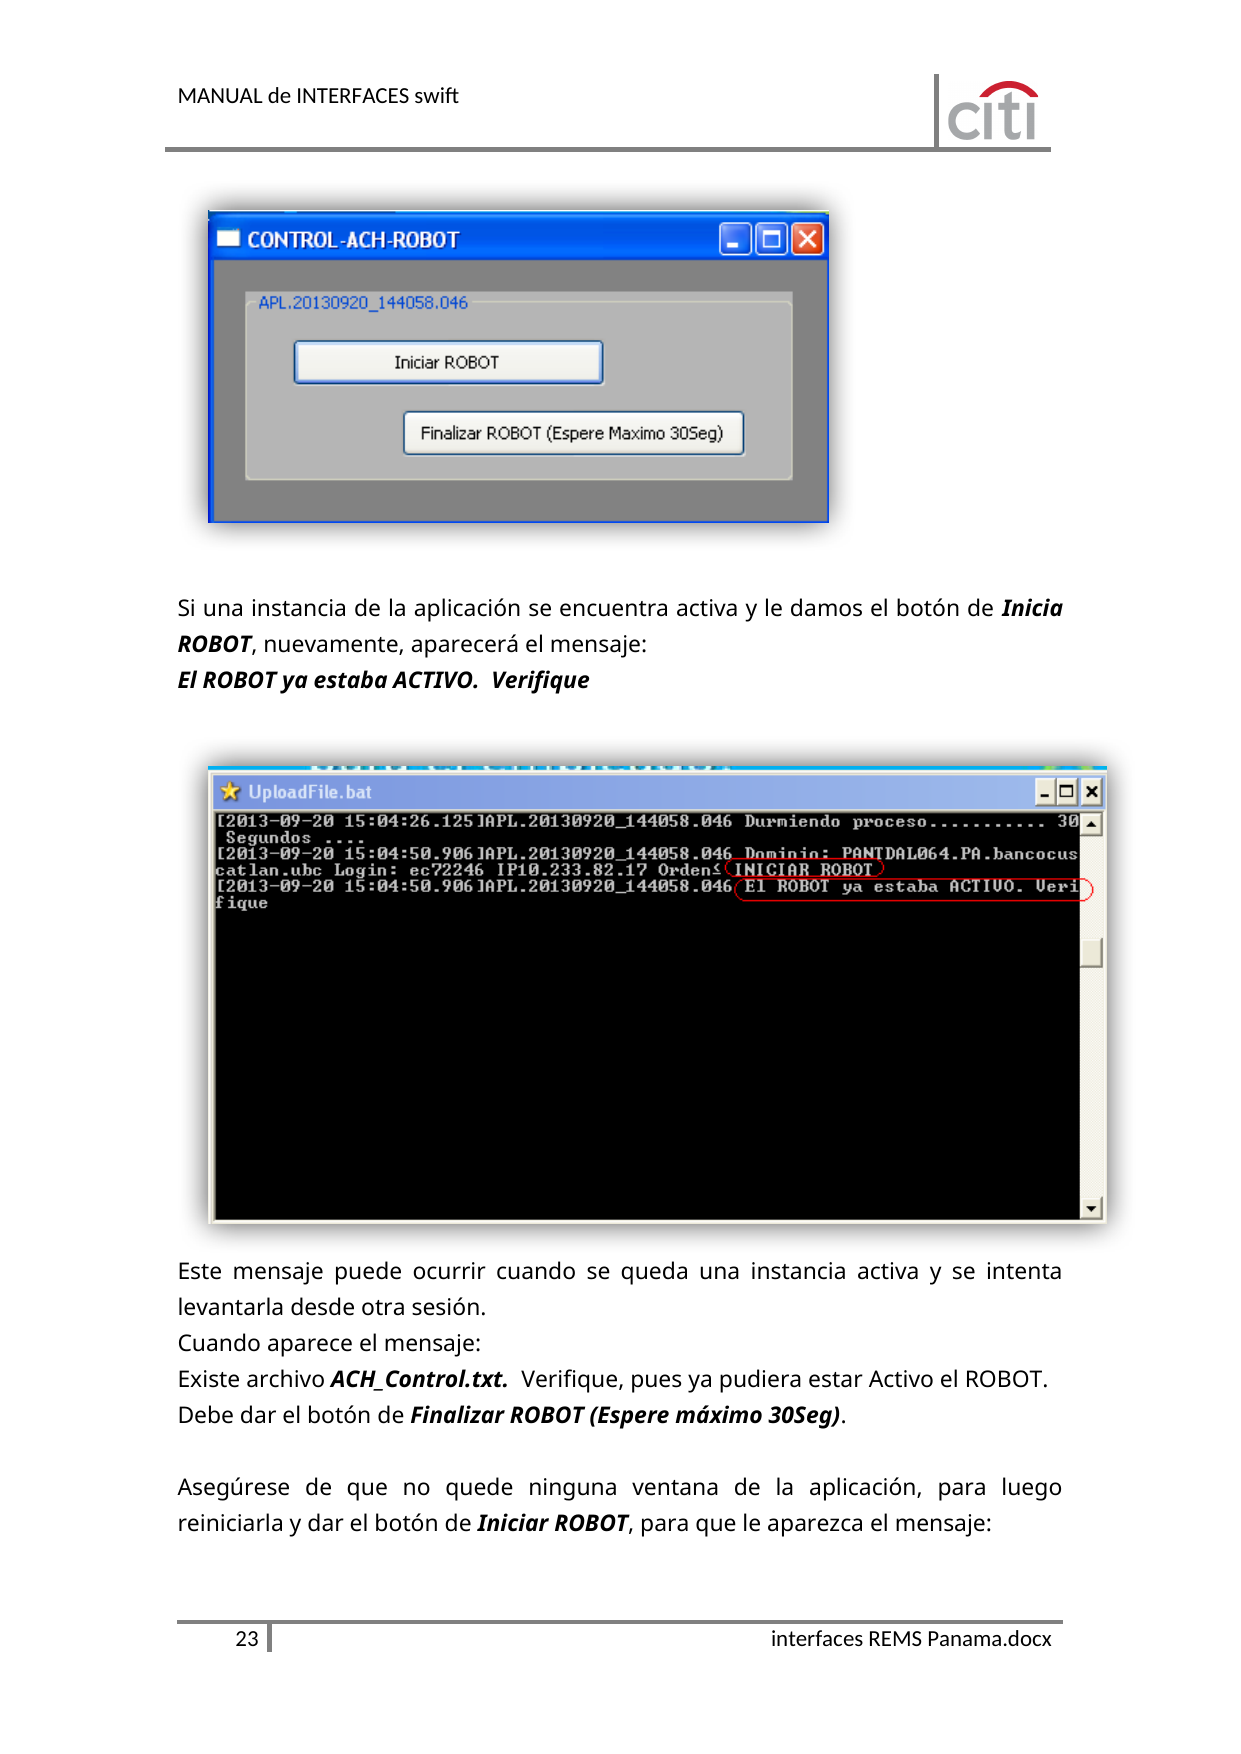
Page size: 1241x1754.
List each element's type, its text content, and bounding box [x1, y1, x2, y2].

text Debe dar el botón de Finalizar ROBOT (Espere máximo 30Seg). [177, 1399, 1063, 1430]
text Cuando aparece el mensaje: [177, 1327, 1063, 1358]
text El ROBOT ya estaba ACTIVO. Verifique [177, 663, 1063, 695]
text Este mensaje puede ocurrir cuando se queda una instancia activa y se intenta levantarla desde otra sesión. [177, 1255, 1063, 1322]
text Asegúrese de que no quede ninguna ventana de la aplicación, para luego reiniciarla y dar el botón de Iniciar ROBOT, para que le aparezca el mensaje: [177, 1471, 1063, 1538]
picture [208, 210, 829, 523]
picture [948, 81, 1039, 140]
text Si una instancia de la aplicación se encuentra activa y le damos el botón de Inicia ROBOT, nuevamente, aparecerá el mensaje: [177, 592, 1063, 659]
text Existe archivo ACH_Control.txt. Verifique, pues ya pudiera estar Activo el ROBOT. [177, 1363, 1063, 1394]
picture [208, 766, 1107, 1224]
